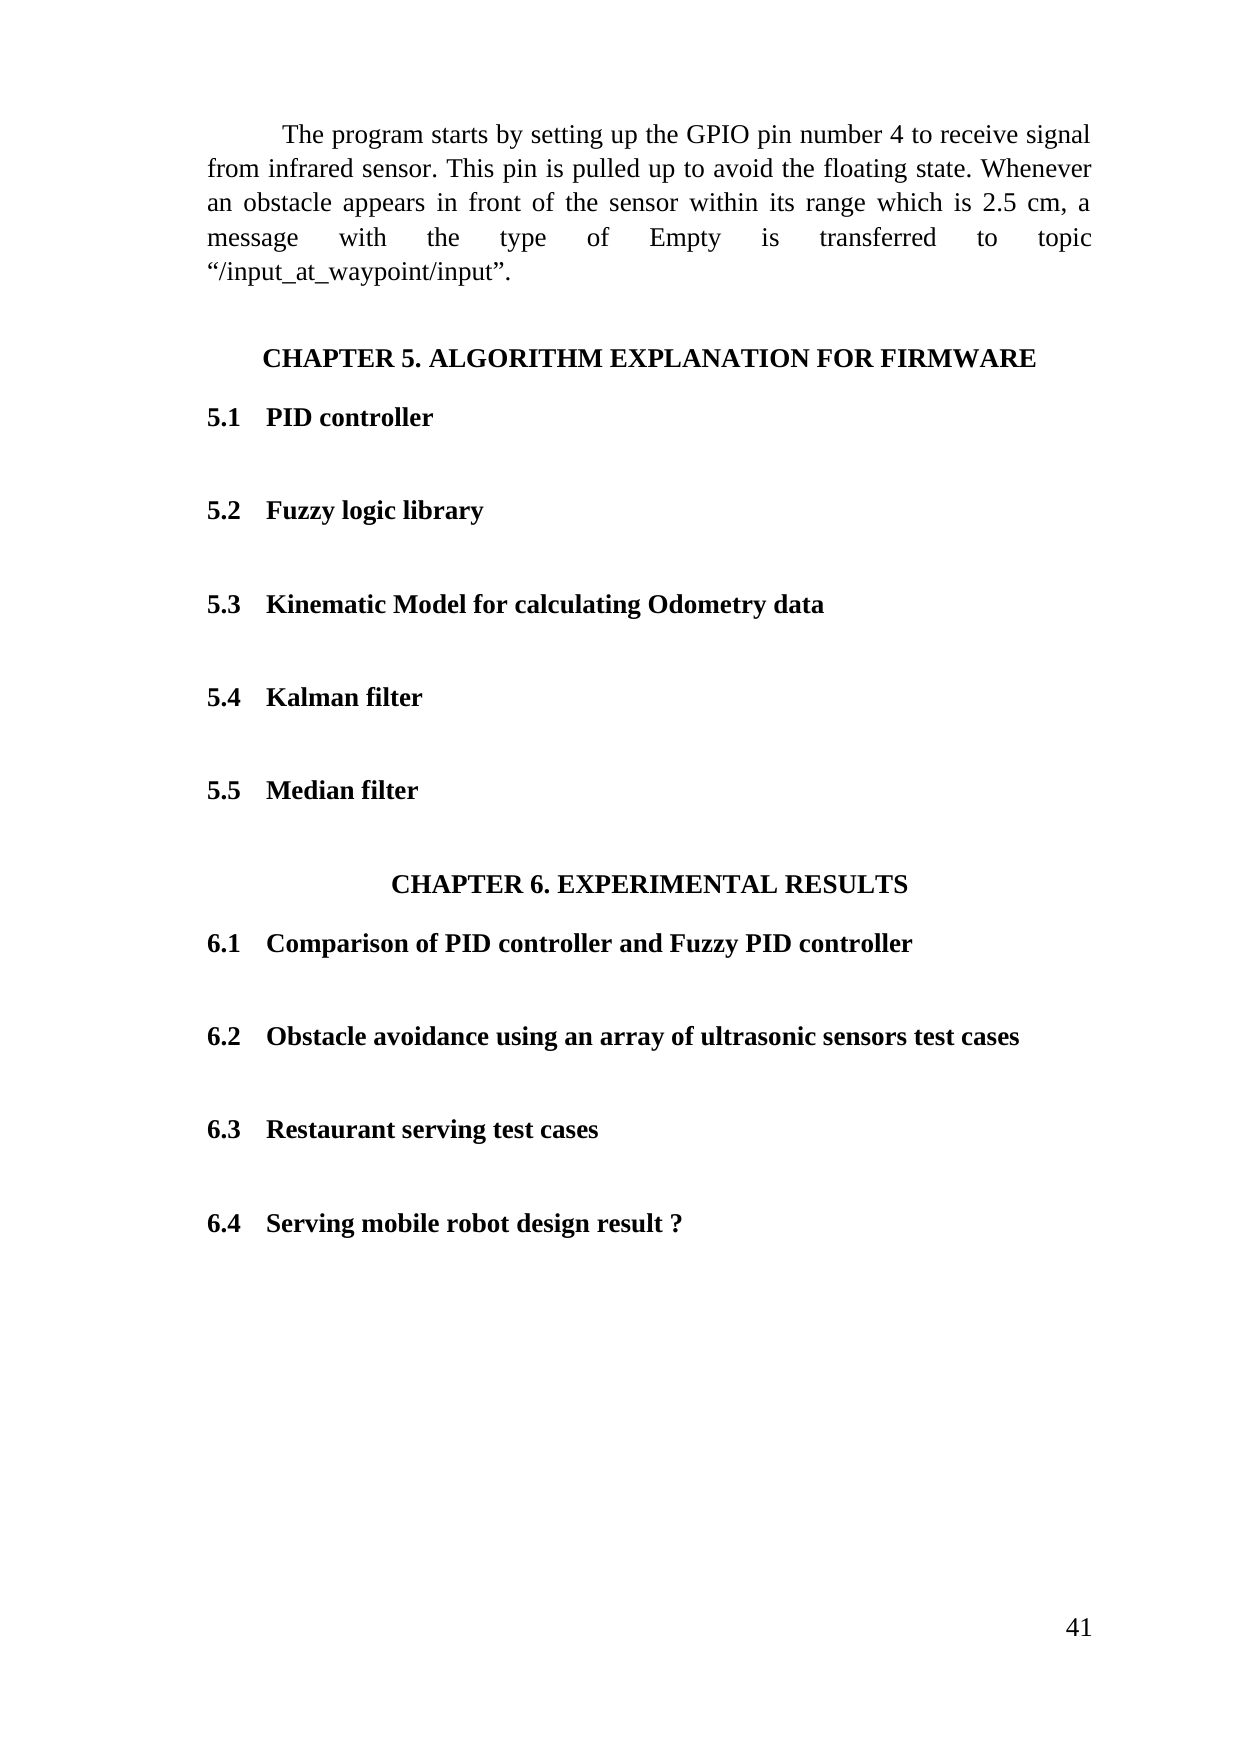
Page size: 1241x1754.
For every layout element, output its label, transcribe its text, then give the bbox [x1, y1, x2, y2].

subtitle Fuzzy logic library [207, 494, 1092, 526]
subtitle ALGORITHM EXPLANATION FOR FIRMWARE [207, 342, 1092, 373]
subtitle PID controller [207, 401, 1092, 432]
subtitle Kalman filter [207, 681, 1092, 712]
subtitle Kinematic Model for calculating Odometry data [207, 588, 1092, 619]
subtitle Restaurant serving test cases [207, 1113, 1092, 1145]
subtitle EXPERIMENTAL RESULTS [207, 868, 1092, 899]
text The program starts by setting up the GPIO pin number 4 to receive signal from infrared sensor. This pin is pulled up to avoid the floating state. Whenever an obstacle appears in front of the sensor within its range which is 2.5 cm, a message with the type of Empty is transferred to topic “/input_at_waypoint/input”. [207, 118, 1092, 286]
subtitle Median filter [207, 774, 1092, 806]
subtitle Serving mobile robot design result ? [207, 1207, 1092, 1238]
subtitle Obstacle avoidance using an array of ultrasonic sensors test cases [207, 1020, 1092, 1051]
subtitle Comparison of PID controller and Fuzzy PID controller [207, 927, 1092, 958]
